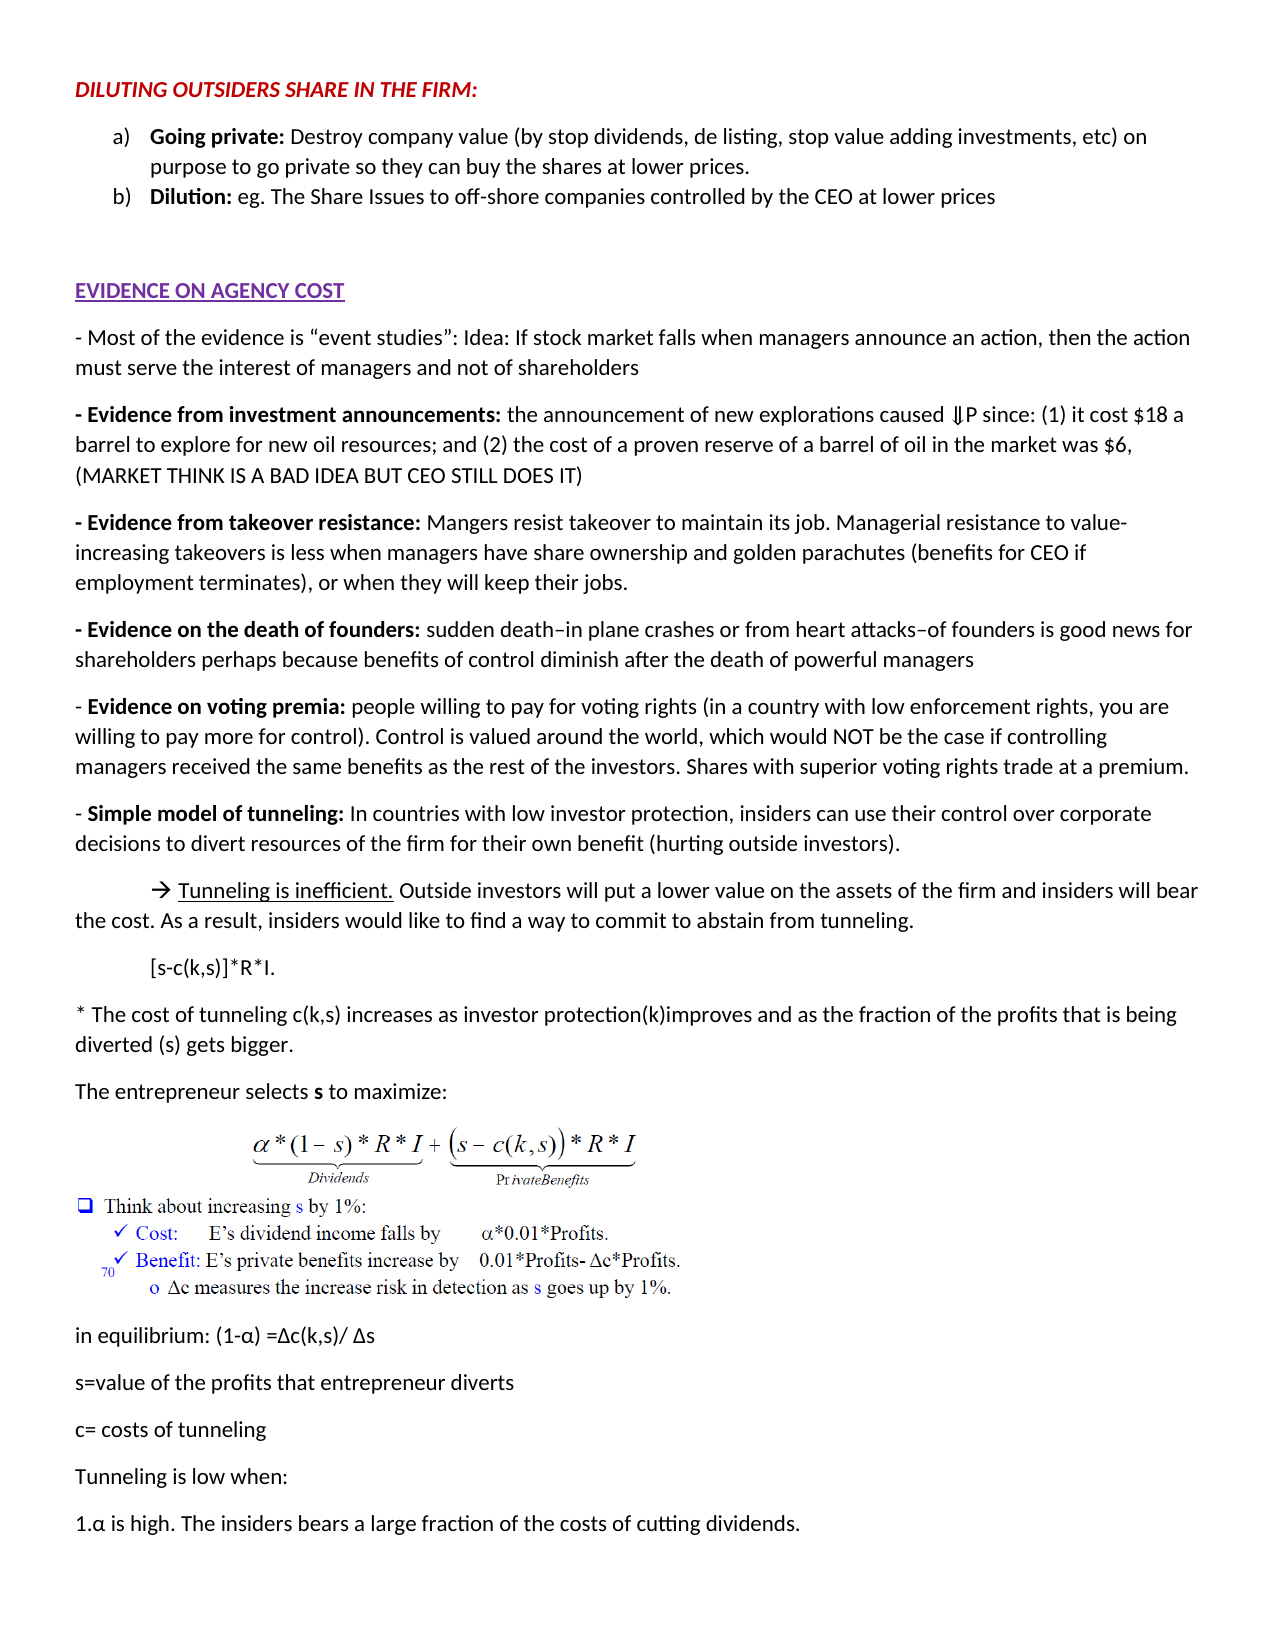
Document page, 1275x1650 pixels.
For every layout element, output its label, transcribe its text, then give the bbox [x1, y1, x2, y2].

text - Evidence from takeover resistance: Mangers resist takeover to maintain its job. Managerial resistance to value-increasing takeovers is less when managers have share ownership and golden parachutes (benefits for CEO if employment terminates), or when they will keep their jobs. [75, 508, 1200, 596]
list Going private: Destroy company value (by stop dividends, de listing, stop value adding investments, etc) on purpose to go private so they can buy the shares at lower prices. [112, 122, 1200, 180]
text - Simple model of tunneling: In countries with low investor protection, insiders can use their control over corporate decisions to divert resources of the firm for their own benefit (hurting outside investors). [75, 799, 1200, 858]
text Tunneling is low when: [75, 1462, 1200, 1490]
text c= costs of tunneling [75, 1415, 1200, 1443]
text in equilibrium: (1-α) =Δc(k,s)/ Δs [75, 1321, 1200, 1349]
text - Evidence from investment announcements: the announcement of new explorations caused ⇓P since: (1) it cost $18 a barrel to explore for new oil resources; and (2) the cost of a proven reserve of a barrel of oil in the market was $6, (MARKET THINK IS A BAD IDEA BUT CEO STILL DOES IT) [75, 400, 1200, 489]
text - Evidence on voting premia: people willing to pay for voting rights (in a country with low enforcement rights, you are willing to pay more for control). Control is valued around the world, which would NOT be the case if controlling managers received the same benefits as the rest of the investors. Shares with superior voting rights trade at a premium. [75, 692, 1200, 781]
text - Evidence on the death of founders: sudden death–in plane crashes or from heart attacks–of founders is good news for shareholders perhaps because benefits of control diminish after the death of powerful managers [75, 615, 1200, 673]
text s=value of the profits that entrepreneur diverts [75, 1368, 1200, 1396]
text DILUTING OUTSIDERS SHARE IN THE FIRM: [75, 75, 1200, 103]
list Dilution: eg. The Share Issues to off-shore companies controlled by the CEO at lower prices [112, 182, 1200, 210]
picture [75, 1124, 692, 1303]
text - Most of the evidence is “event studies”: Idea: If stock market falls when managers announce an action, then the action must serve the interest of managers and not of shareholders [75, 323, 1200, 381]
text The entrepreneur selects s to maximize: [75, 1077, 1200, 1106]
text * The cost of tunneling c(k,s) increases as investor protection(k)improves and as the fraction of the profits that is being diverted (s) gets bigger. [75, 1000, 1200, 1059]
text EVIDENCE ON AGENCY COST [75, 276, 1200, 304]
text 1.α is high. The insiders bears a large fraction of the costs of cutting dividends. [75, 1509, 1200, 1537]
text [s-c(k,s)]*R*I. [75, 953, 1200, 982]
text Tunneling is inefficient. Outside investors will put a lower value on the assets of the firm and insiders will bear the cost. As a result, insiders would like to find a way to commit to abstain from tunneling. [75, 876, 1200, 935]
